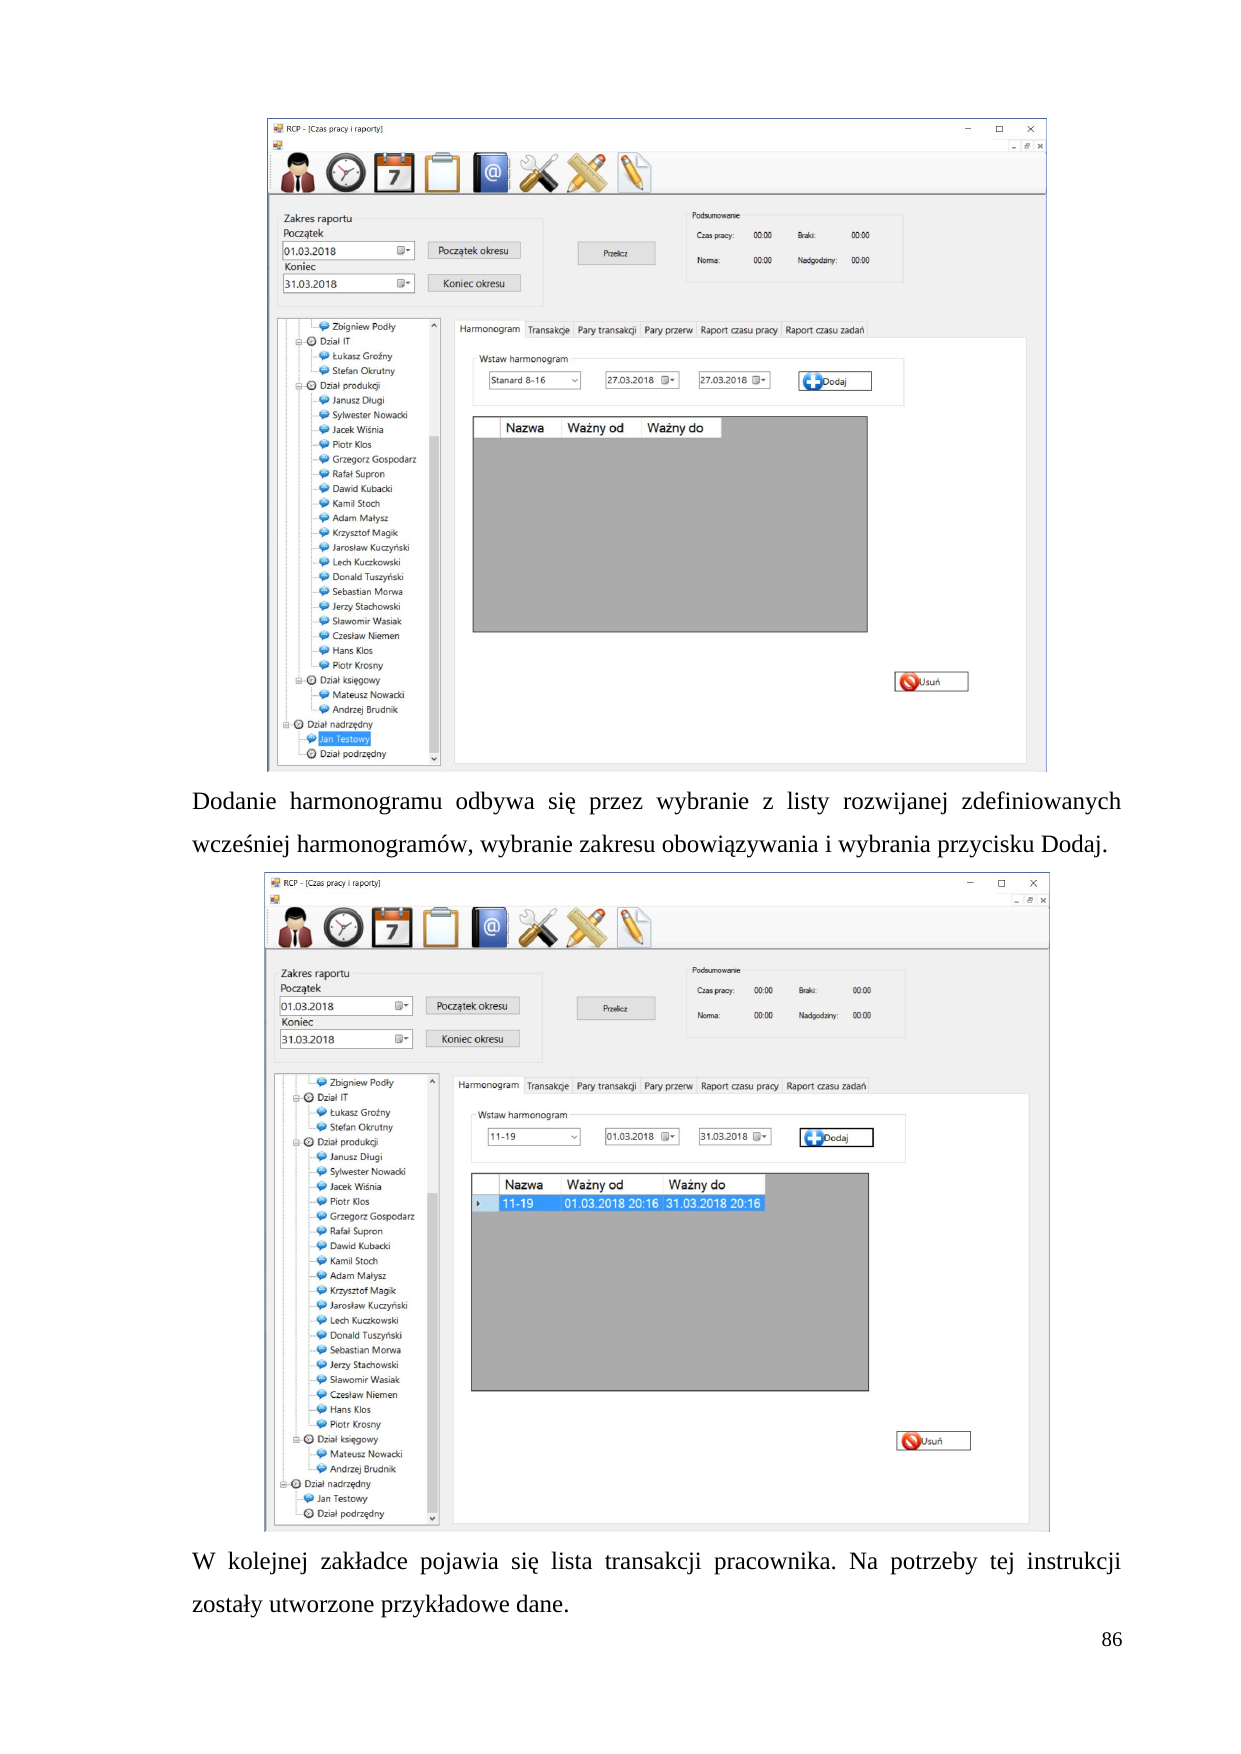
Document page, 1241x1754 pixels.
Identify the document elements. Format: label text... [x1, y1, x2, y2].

text W kolejnej zakładce pojawia się lista transakcji pracownika. Na potrzeby tej instrukcji zostały utworzone przykładowe dane. [192, 1546, 1122, 1618]
text Dodanie harmonogramu odbywa się przez wybranie z listy rozwijanej zdefiniowanych wcześniej harmonogramów, wybranie zakresu obowiązywania i wybrania przycisku Dodaj. [192, 786, 1122, 858]
picture [267, 118, 1047, 772]
picture [264, 872, 1050, 1532]
